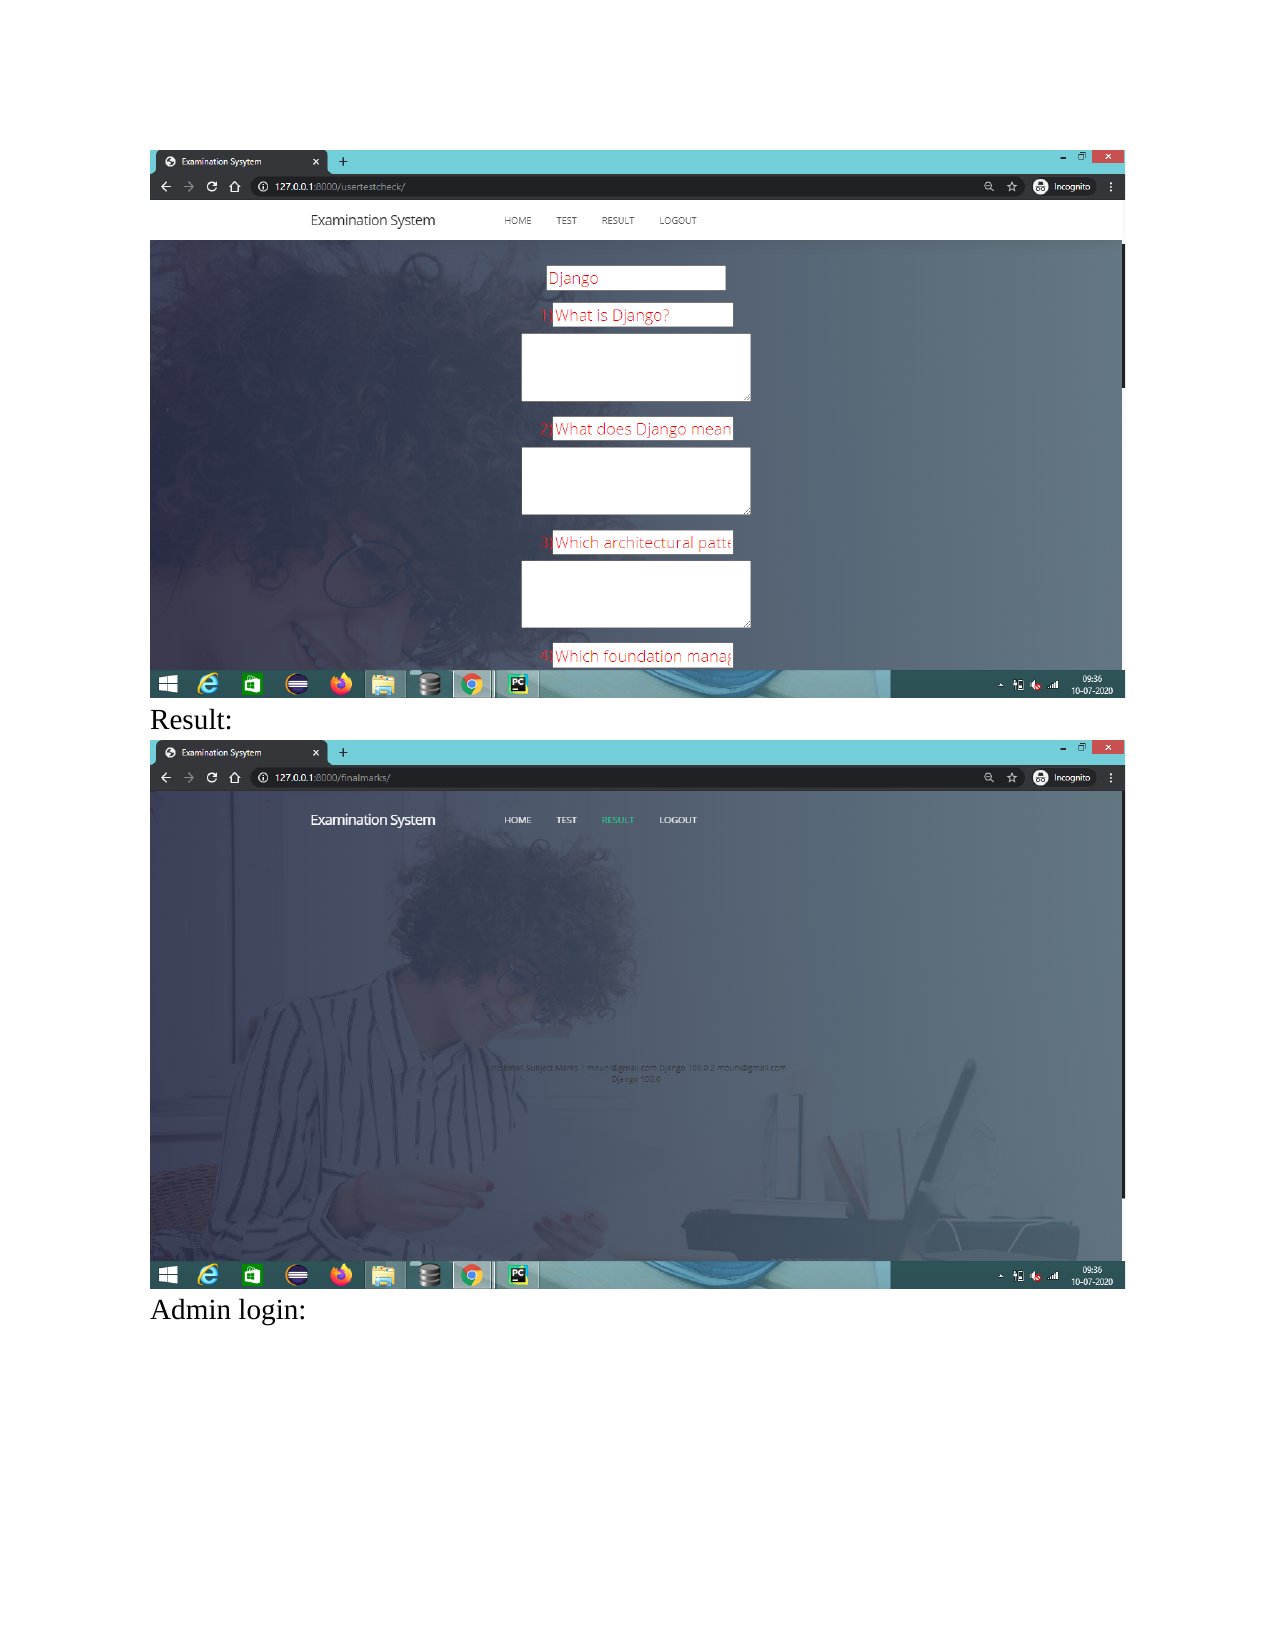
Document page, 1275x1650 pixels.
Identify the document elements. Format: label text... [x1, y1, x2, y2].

picture [150, 150, 1125, 698]
picture [150, 740, 1125, 1289]
text Result: [150, 702, 1125, 735]
text Admin login: [150, 1292, 1125, 1326]
